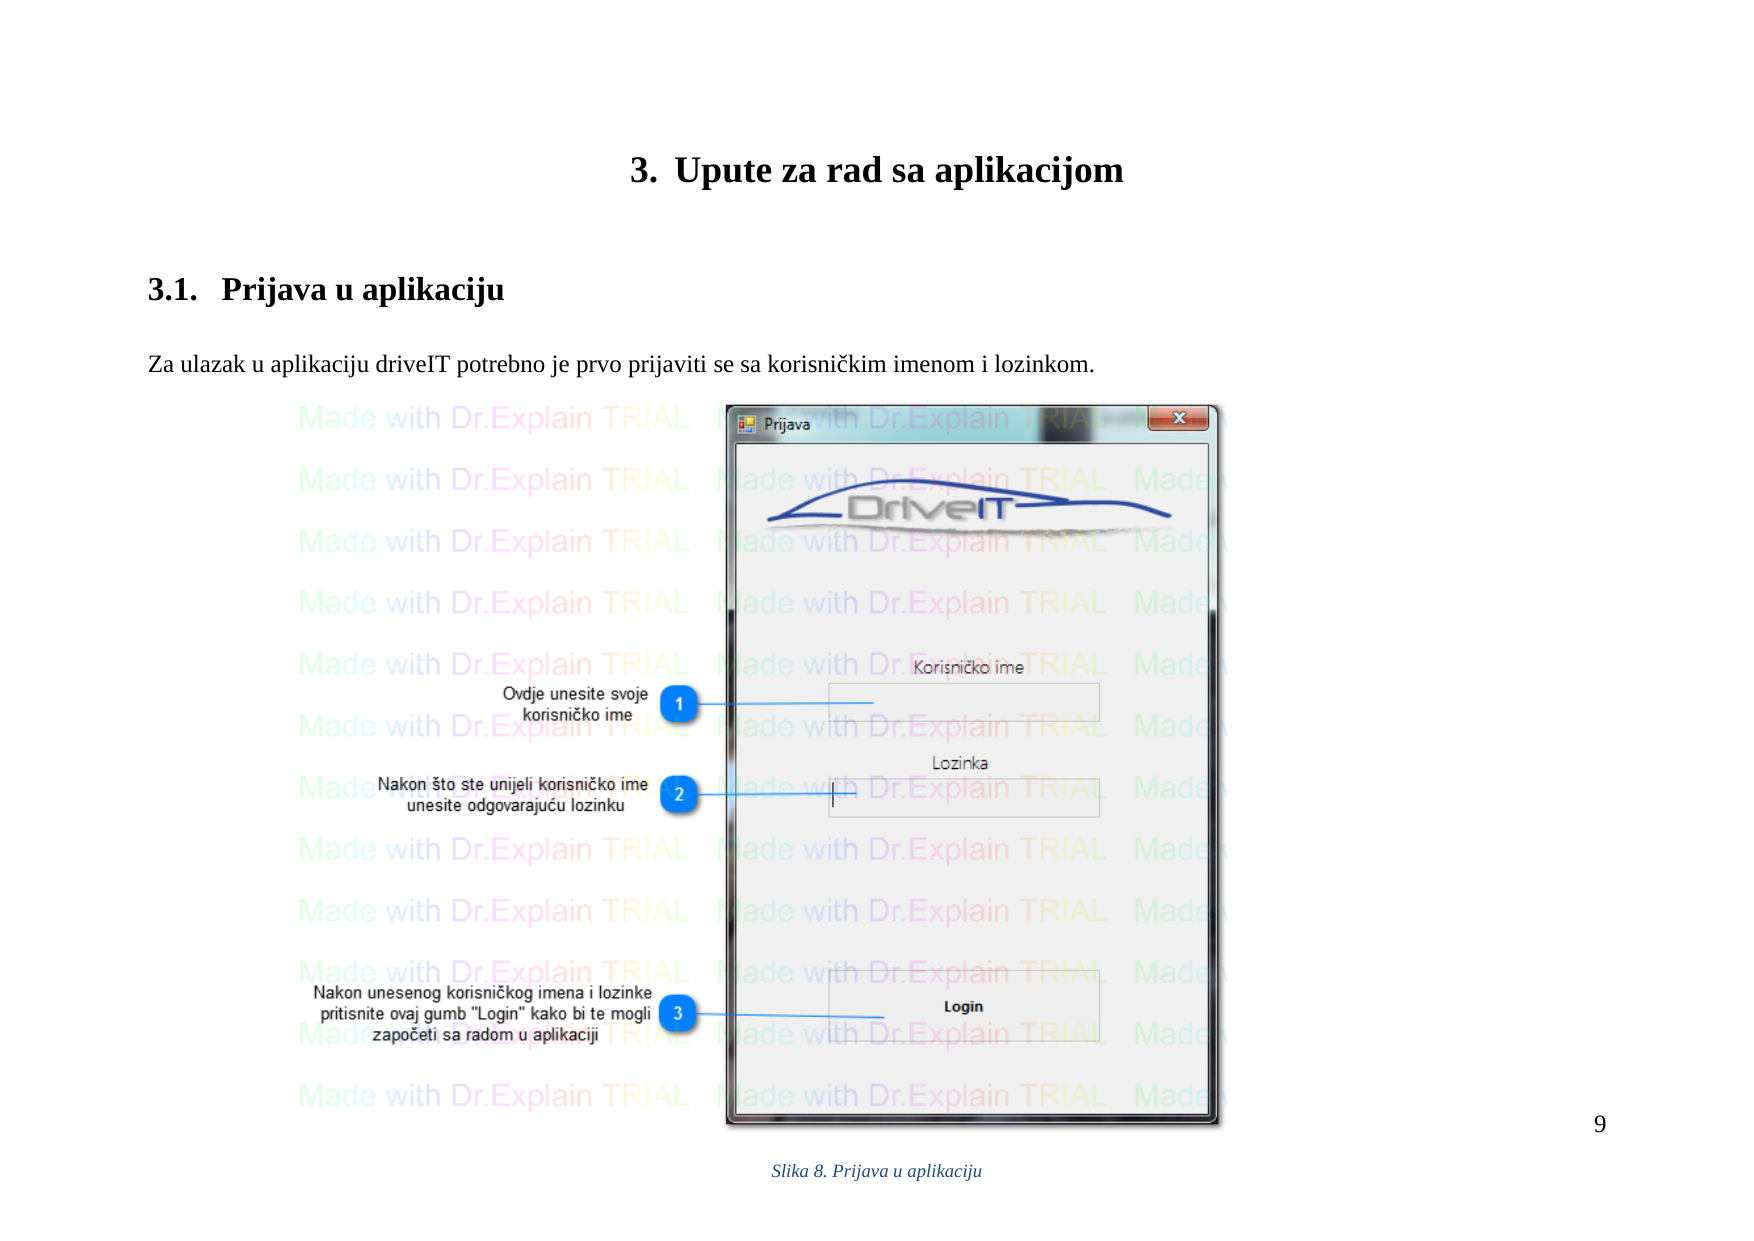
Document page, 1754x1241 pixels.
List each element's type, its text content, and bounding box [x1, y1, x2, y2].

picture [298, 402, 1227, 1133]
text Upute za rad sa aplikacijom [148, 148, 1606, 191]
text Prijava u aplikaciju [148, 269, 1606, 308]
text Za ulazak u aplikaciju driveIT potrebno je prvo prijaviti se sa korisničkim imenom i lozinkom. [148, 349, 1606, 378]
